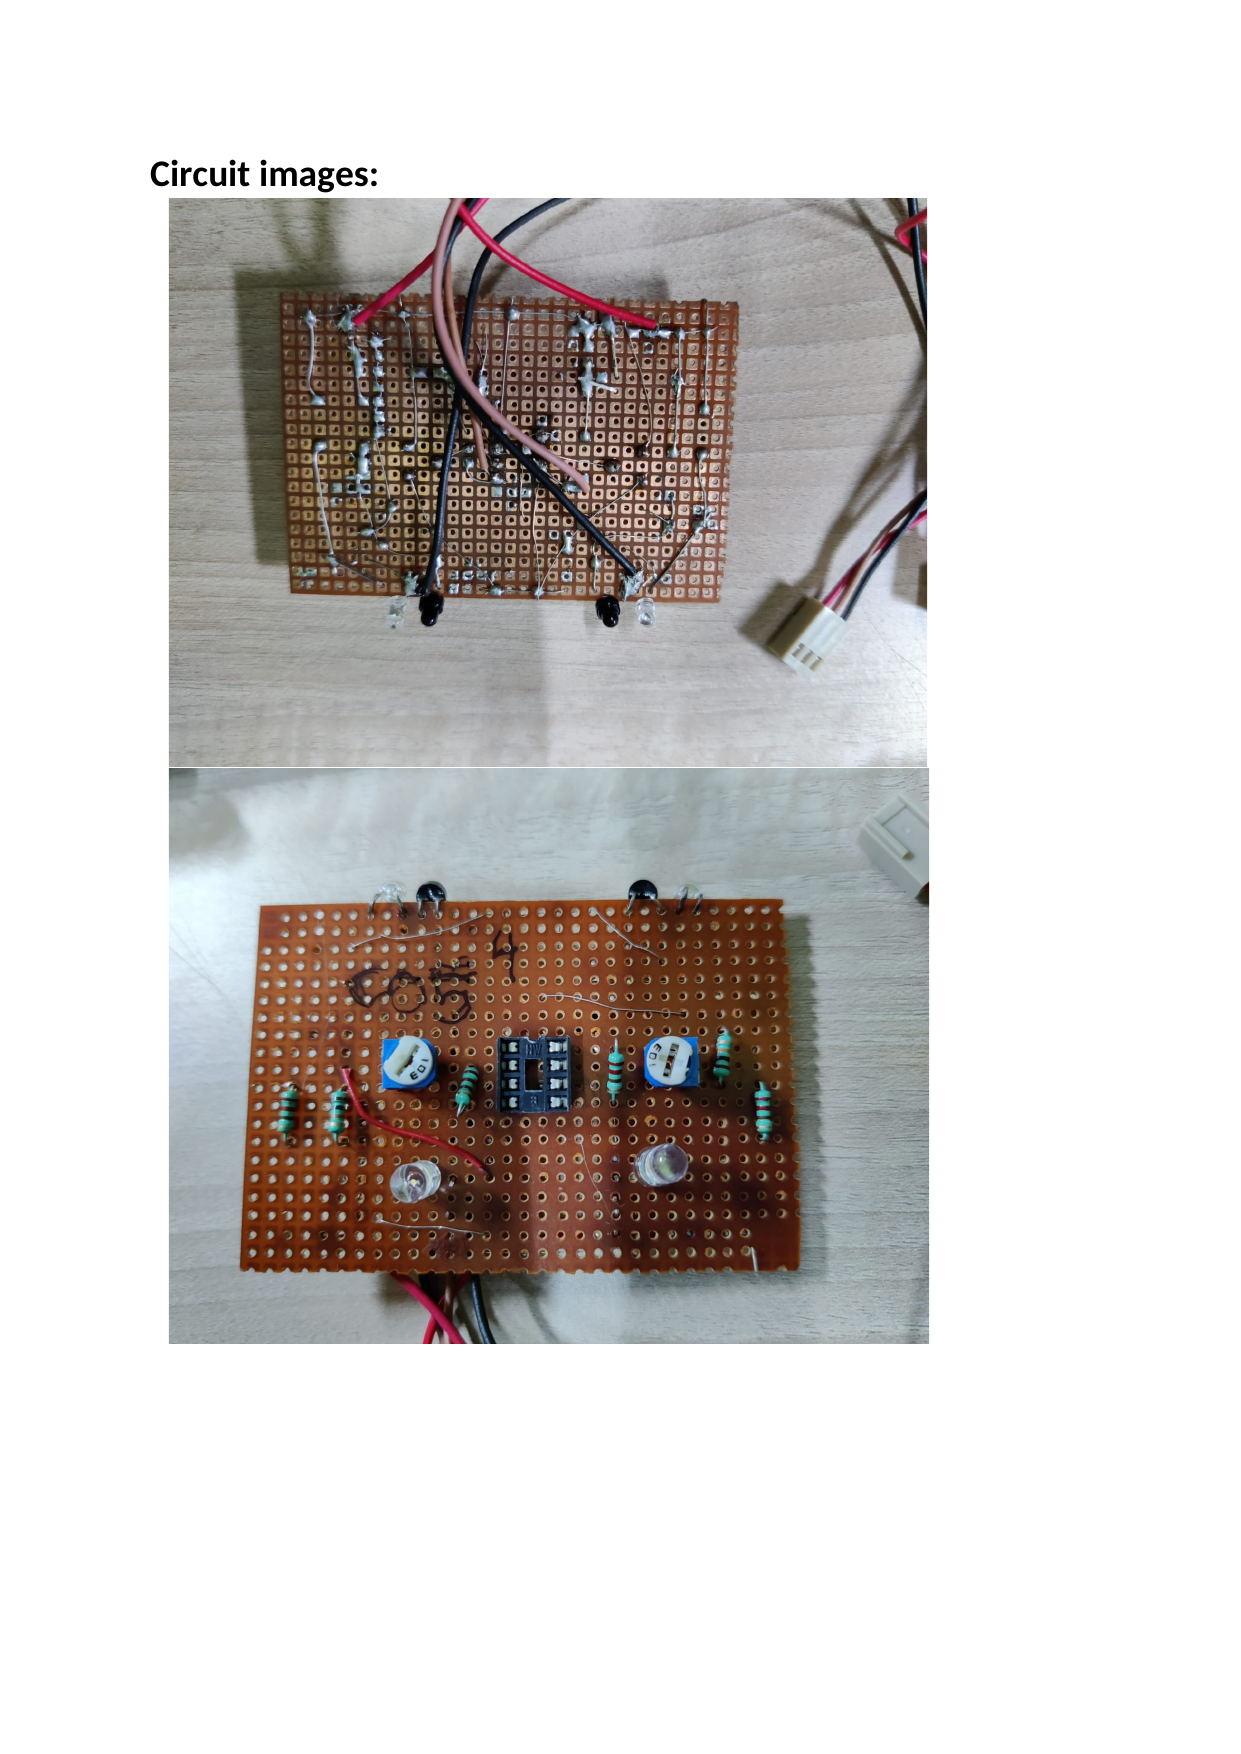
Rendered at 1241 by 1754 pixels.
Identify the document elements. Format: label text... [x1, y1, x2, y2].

picture [168, 198, 928, 767]
picture [168, 768, 930, 1344]
